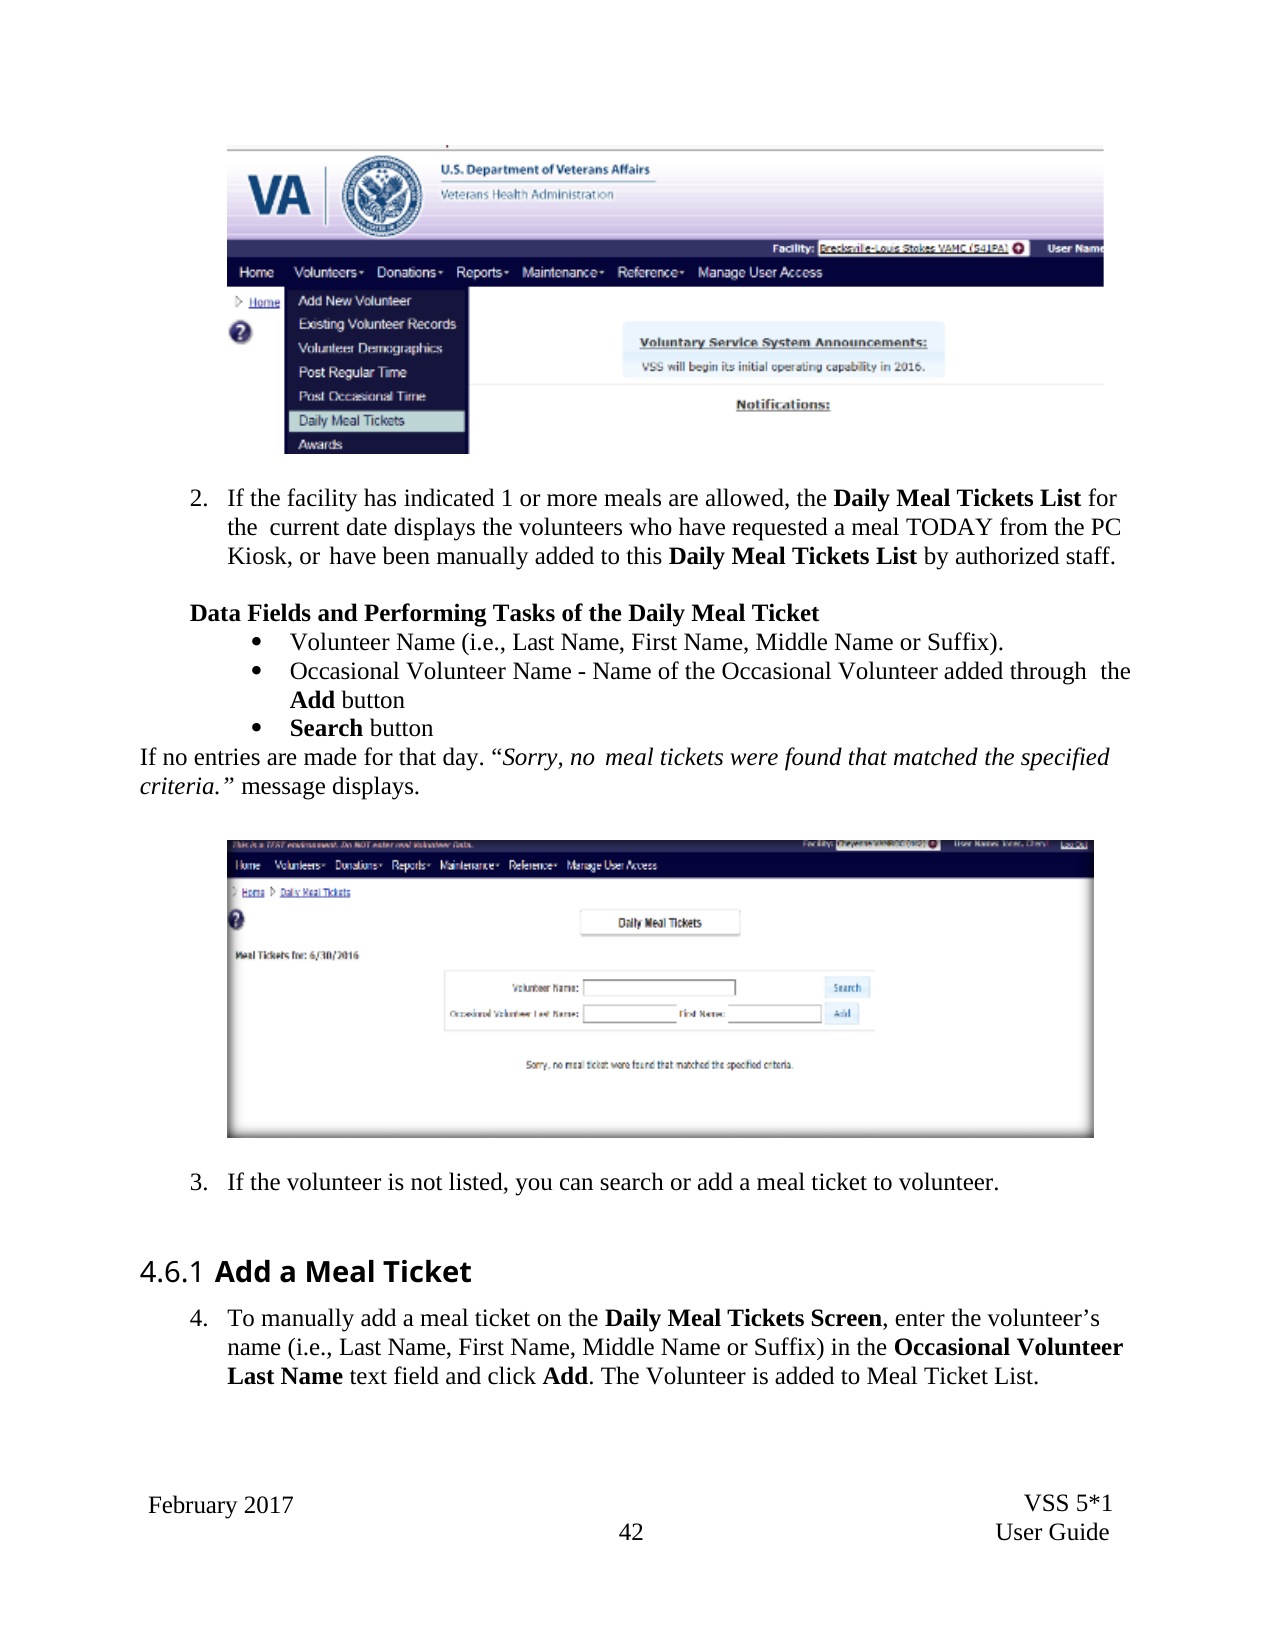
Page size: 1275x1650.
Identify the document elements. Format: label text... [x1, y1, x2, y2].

picture [227, 145, 1104, 454]
list To manually add a meal ticket on the Daily Meal Tickets Screen, enter the volunteer’s name (i.e., Last Name, First Name, Middle Name or Suffix) in the Occasional Volunteer Last Name text field and click Add. The Volunteer is added to Meal Ticket List. [189, 1303, 1137, 1389]
list Occasional Volunteer Name - Name of the Occasional Volunteer added through the Add button [252, 656, 1137, 713]
subtitle Add a Meal Ticket [139, 1251, 1137, 1291]
picture [227, 840, 1094, 1138]
text If no entries are made for that day. “Sorry, no meal tickets were found that matched the specified criteria.” message displays. [139, 742, 1137, 800]
list Volunteer Name (i.e., Last Name, First Name, Middle Name or Suffix). [252, 627, 1137, 656]
text Data Fields and Performing Tasks of the Daily Meal Ticket [189, 598, 1137, 627]
list Search button [252, 713, 1137, 742]
list If the facility has indicated 1 or more meals are allowed, the Daily Meal Tickets List for the current date displays the volunteers who have requested a meal TODAY from the PC Kiosk, or have been manually added to this Daily Meal Tickets List by authorized staff. [189, 483, 1137, 570]
list If the volunteer is not listed, you can search or add a meal ticket to volunteer. [189, 1167, 1137, 1196]
